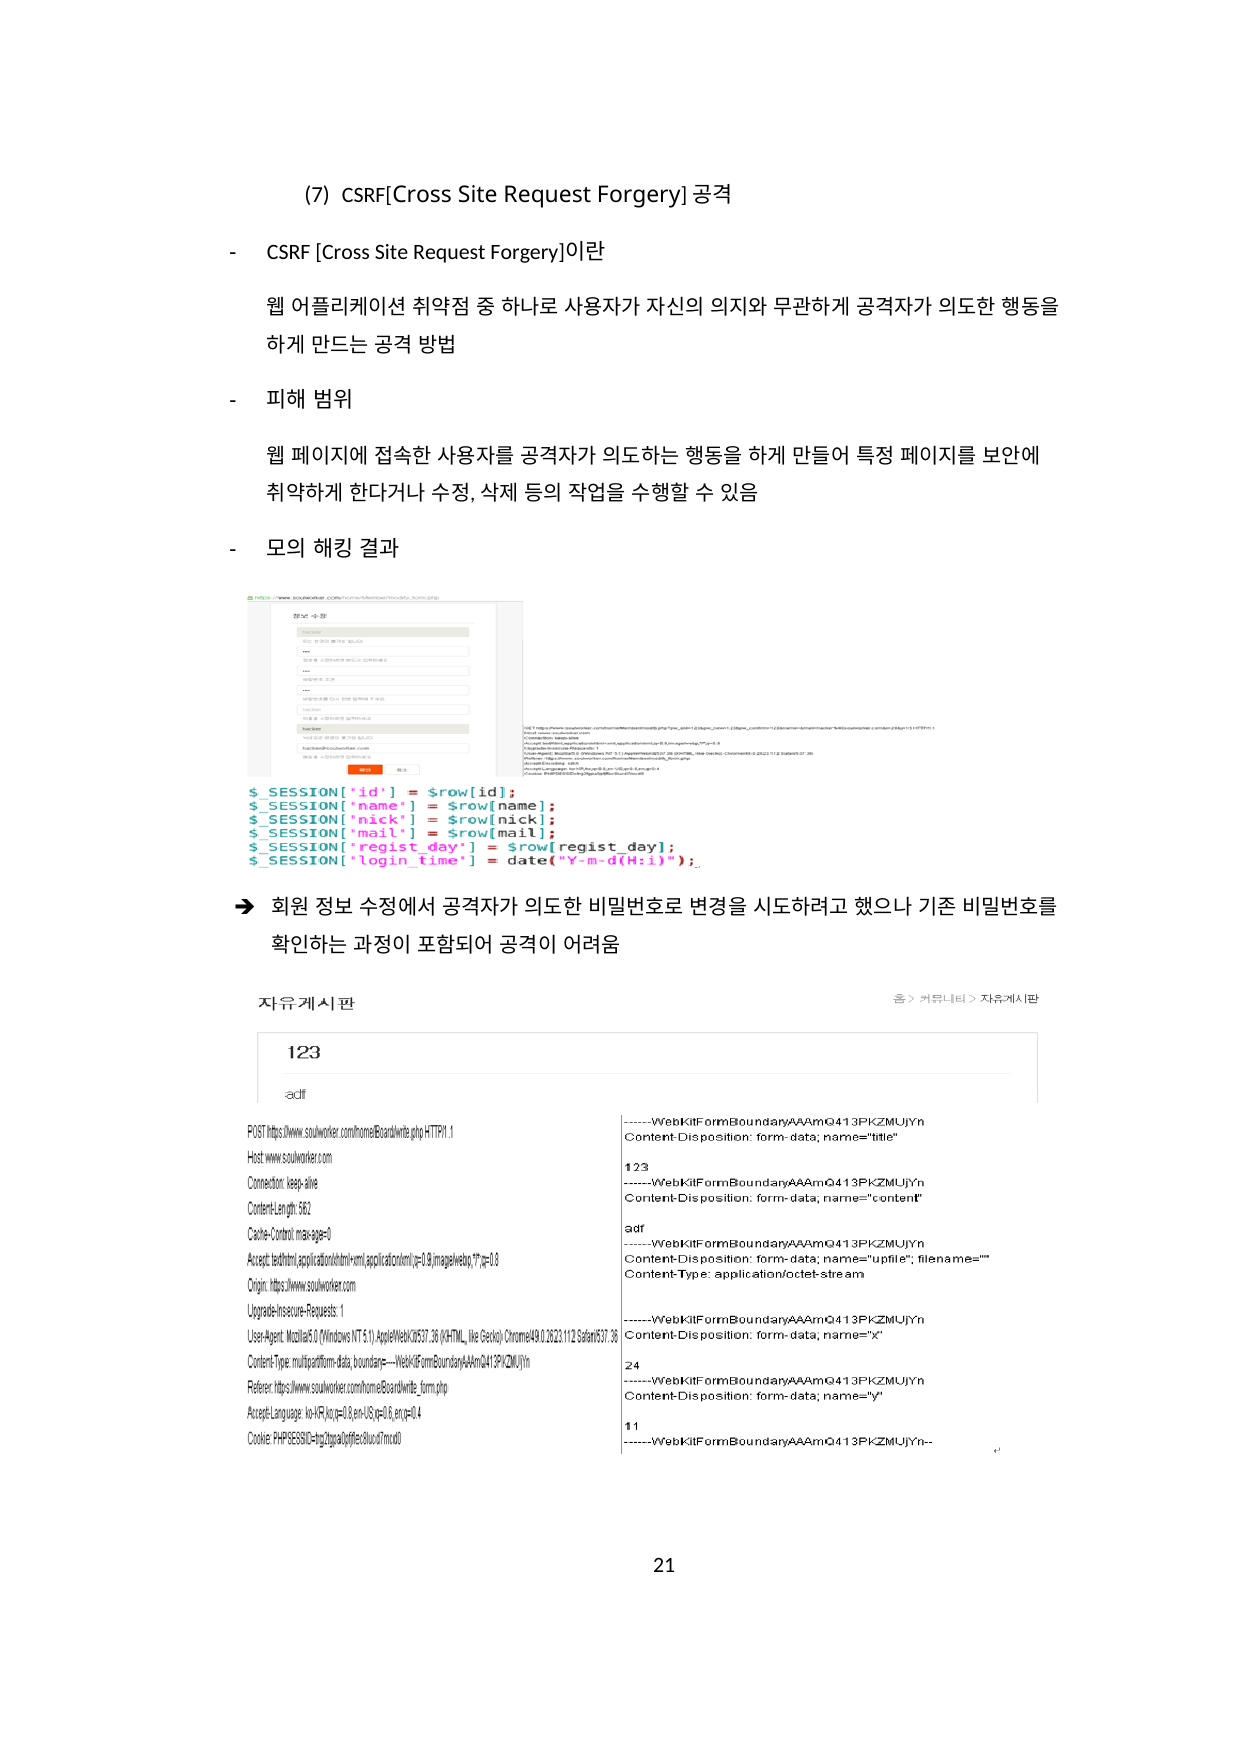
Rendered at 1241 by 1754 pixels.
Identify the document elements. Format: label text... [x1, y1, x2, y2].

list 웹 어플리케이션 취약점 중 하나로 사용자가 자신의 의지와 무관하게 공격자가 의도한 행동을 하게 만드는 공격 방법 [267, 290, 1090, 358]
list 모의 해킹 결과 [229, 531, 1090, 563]
list CSRF[Cross Site Request Forgery] 공격 [304, 177, 1090, 209]
list 피해 범위 [229, 382, 1090, 414]
picture [233, 982, 1042, 1462]
picture [231, 587, 936, 868]
list CSRF [Cross Site Request Forgery]이란 [229, 234, 1090, 266]
list 웹 페이지에 접속한 사용자를 공격자가 의도하는 행동을 하게 만들어 특정 페이지를 보안에 취약하게 한다거나 수정, 삭제 등의 작업을 수행할 수 있음 [267, 439, 1090, 507]
list 회원 정보 수정에서 공격자가 의도한 비밀번호로 변경을 시도하려고 했으나 기존 비밀번호를 확인하는 과정이 포함되어 공격이 어려움 [234, 891, 1090, 958]
